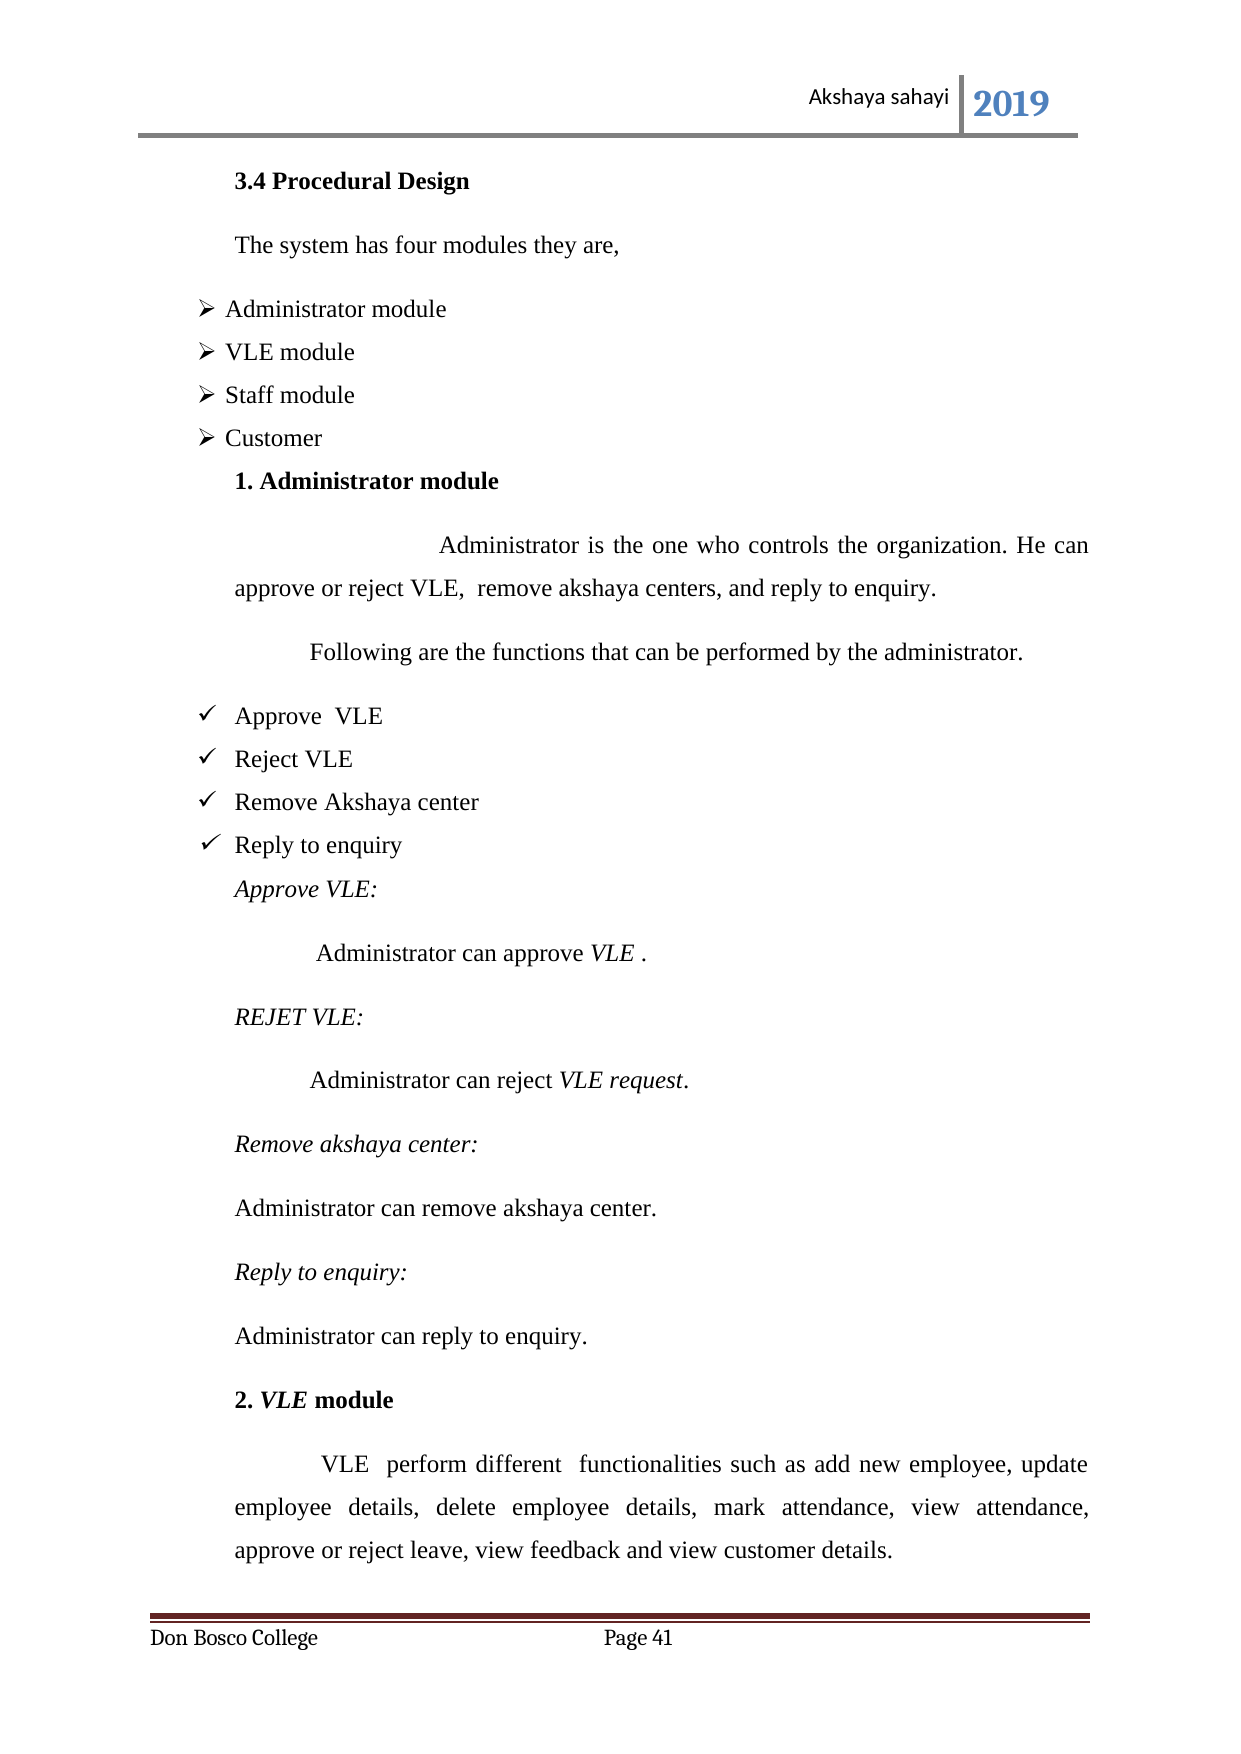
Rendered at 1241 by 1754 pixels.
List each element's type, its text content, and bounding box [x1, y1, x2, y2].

text Following are the functions that can be performed by the administrator. [234, 637, 1090, 666]
text 1. Administrator module [234, 466, 1090, 495]
list VLE module [197, 337, 1090, 366]
text Administrator can approve VLE . [234, 938, 1090, 966]
text Administrator can remove akshaya center. [234, 1193, 1090, 1222]
list Administrator module [197, 294, 1090, 322]
list Reply to enquiry [197, 831, 1090, 859]
text Administrator can reply to enquiry. [234, 1321, 1090, 1350]
text Administrator can reject VLE request. [234, 1066, 1090, 1094]
list Staff module [197, 380, 1090, 409]
text Approve VLE: [234, 874, 1090, 902]
text The system has four modules they are, [234, 230, 1090, 258]
text Administrator is the one who controls the organization. He can approve or reject VLE, remove akshaya centers, and reply to enquiry. [234, 530, 1090, 602]
list Reject VLE [197, 744, 1090, 773]
text 2. VLE module [234, 1385, 1090, 1414]
text 3.4 Procedural Design [234, 166, 1090, 194]
text Remove akshaya center: [234, 1129, 1090, 1158]
list Approve VLE [197, 701, 1090, 730]
list Remove Akshaya center [197, 787, 1090, 816]
text VLE perform different functionalities such as add new employee, update employee details, delete employee details, mark attendance, view attendance, approve or reject leave, view feedback and view customer details. [234, 1449, 1090, 1564]
text REJET VLE: [234, 1002, 1090, 1030]
text Reply to enquiry: [234, 1257, 1090, 1286]
list Customer [197, 423, 1090, 452]
